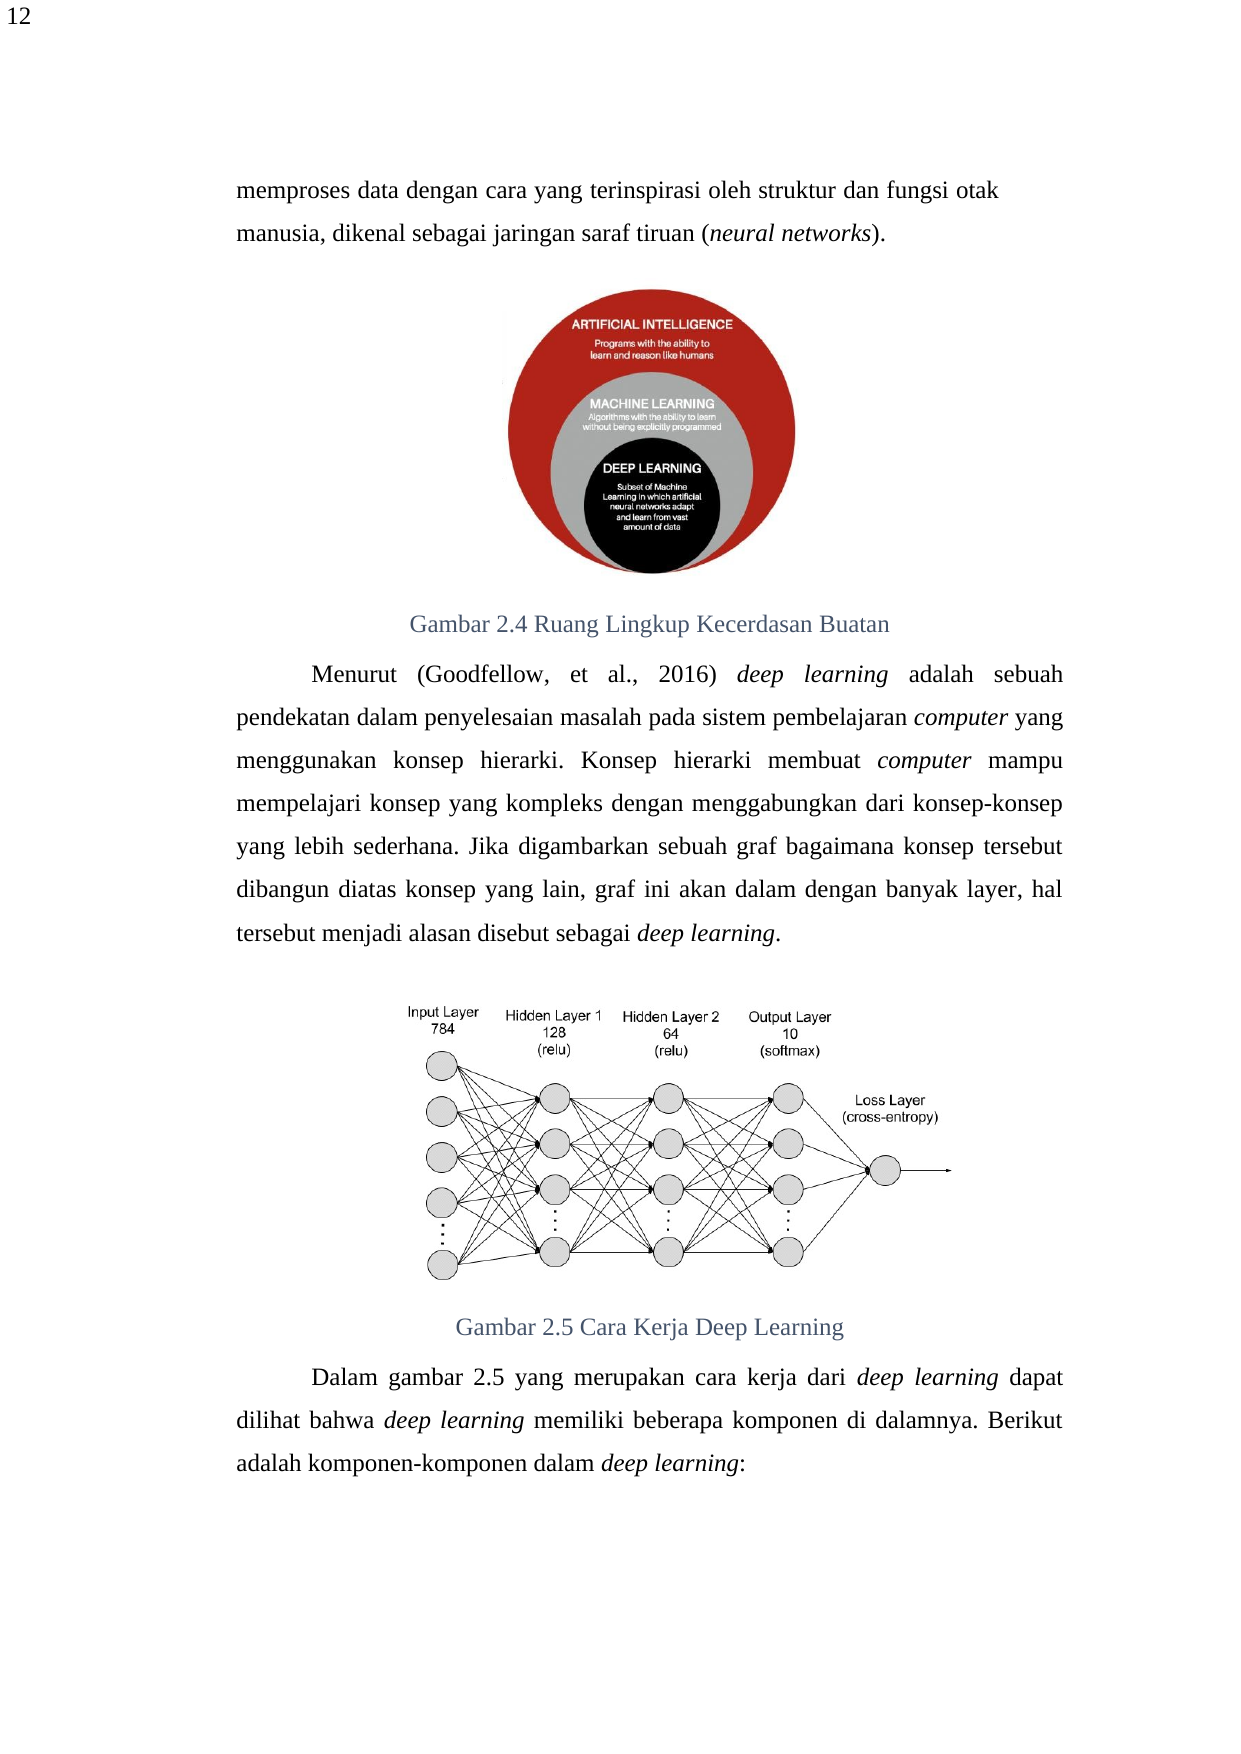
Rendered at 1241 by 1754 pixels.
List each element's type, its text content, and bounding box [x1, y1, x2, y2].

text Gambar 2.4 Ruang Lingkup Kecerdasan Buatan [409, 609, 1240, 638]
text Dalam gambar 2.5 yang merupakan cara kerja dari deep learning dapat dilihat bahwa deep learning memiliki beberapa komponen di dalamnya. Berikut adalah komponen-komponen dalam deep learning: [236, 1362, 1063, 1477]
text memproses data dengan cara yang terinspirasi oleh struktur dan fungsi otak manusia, dikenal sebagai jaringan saraf tiruan (neural networks). [236, 175, 1064, 247]
text Menurut (Goodfellow, et al., 2016) deep learning adalah sebuah pendekatan dalam penyelesaian masalah pada sistem pembelajaran computer yang menggunakan konsep hierarki. Konsep hierarki membuat computer mampu mempelajari konsep yang kompleks dengan menggabungkan dari konsep-konsep yang lebih sederhana. Jika digambarkan sebuah graf bagaimana konsep tersebut dibangun diatas konsep yang lain, graf ini akan dalam dengan banyak layer, hal tersebut menjadi alasan disebut sebagai deep learning. [236, 659, 1063, 946]
picture [408, 1006, 952, 1280]
text Gambar 2.5 Cara Kerja Deep Learning [455, 1312, 1240, 1341]
picture [502, 278, 800, 576]
